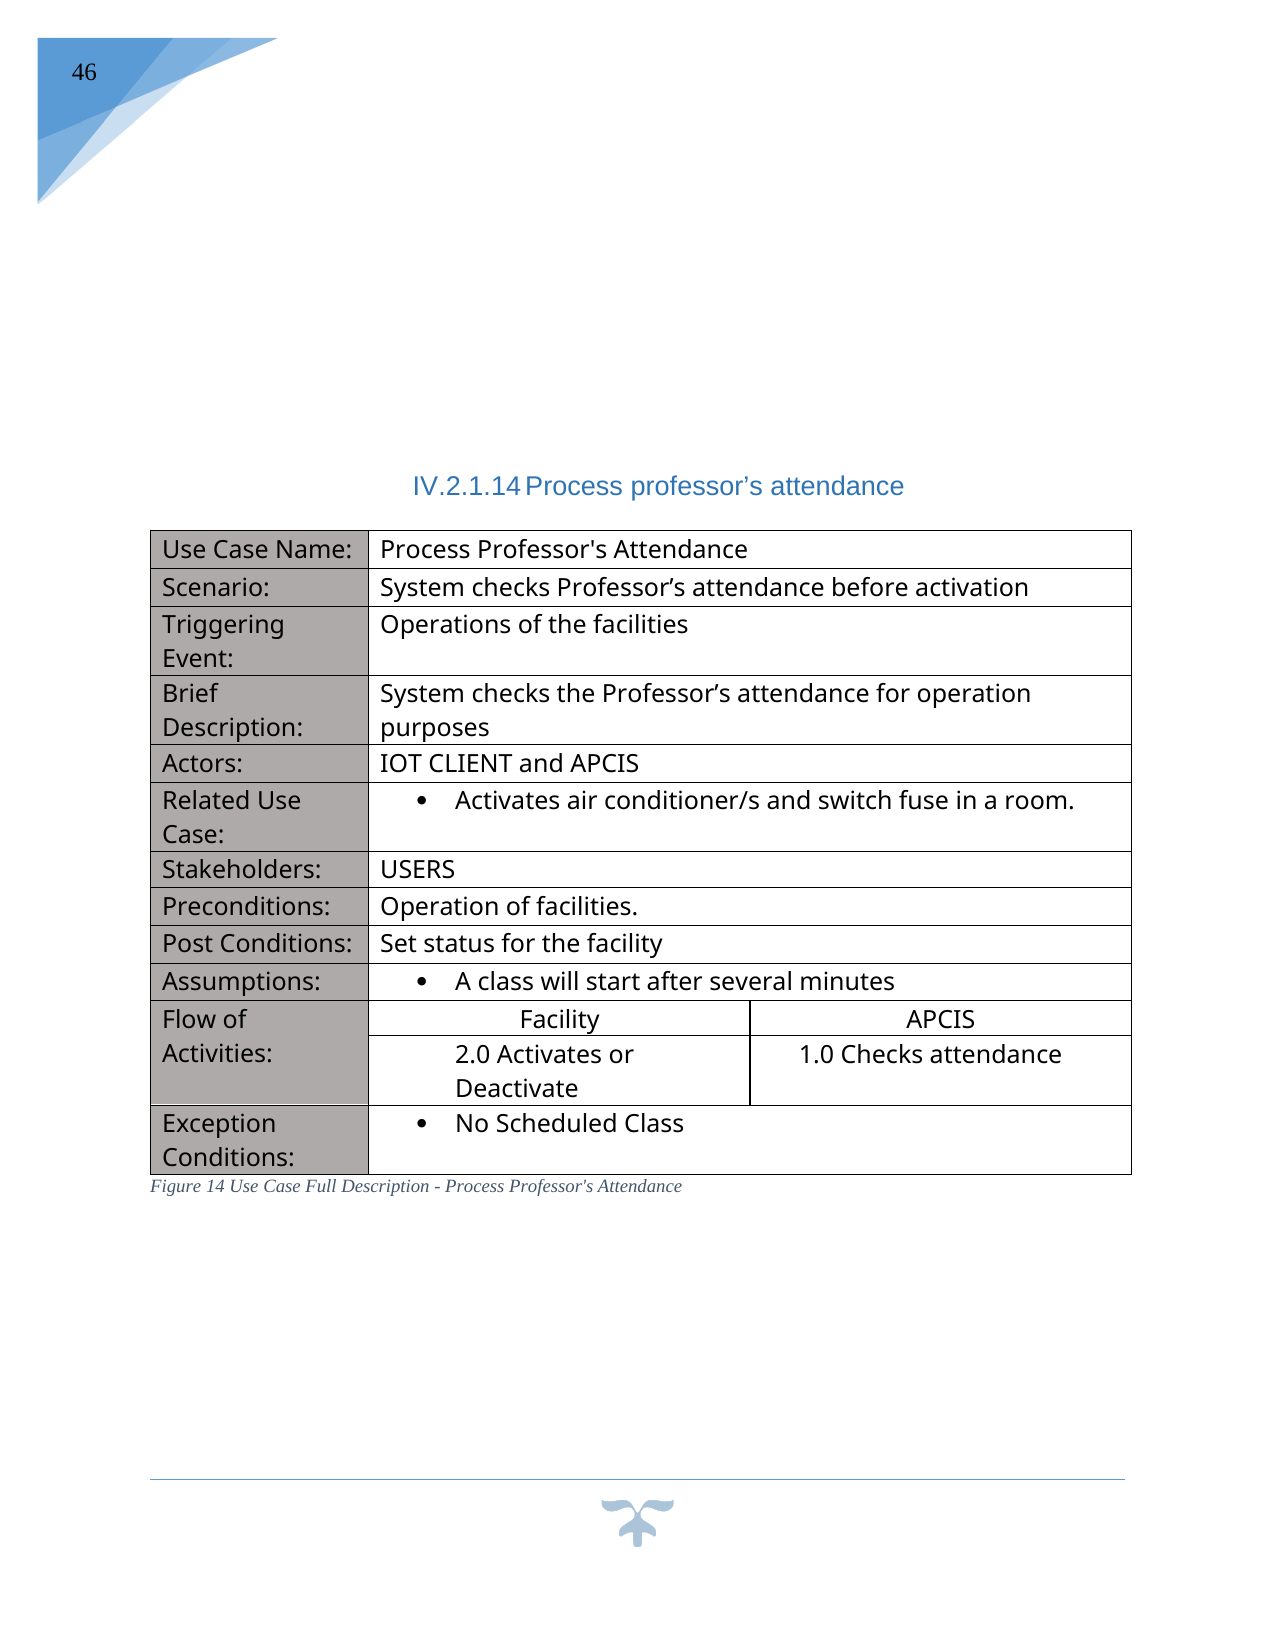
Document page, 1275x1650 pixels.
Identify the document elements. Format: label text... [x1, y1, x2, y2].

table_cell Operation of facilities. [369, 888, 1131, 925]
table_cell Brief Description: [151, 676, 368, 744]
subtitle Process professor’s attendance [412, 470, 1125, 502]
table_cell Actors: [151, 745, 368, 782]
table_cell IOT CLIENT and APCIS [369, 745, 1131, 782]
table_cell Post Conditions: [151, 926, 368, 963]
table_cell System checks Professor’s attendance before activation [369, 569, 1131, 606]
text Figure 14 Use Case Full Description - Process Professor's Attendance [150, 1175, 1125, 1196]
table_cell Facility [369, 1001, 749, 1035]
table_cell Flow of Activities: [151, 1001, 368, 1104]
table_cell Assumptions: [151, 964, 368, 1000]
table_cell Triggering Event: [151, 607, 368, 675]
table_cell 1.0 Checks attendance [751, 1036, 1131, 1104]
table_cell Activates air conditioner/s and switch fuse in a room. [369, 783, 1131, 851]
picture [37, 37, 279, 206]
table_header Use Case Name: [151, 531, 368, 568]
table_cell USERS [369, 852, 1131, 887]
table_cell Exception Conditions: [151, 1106, 368, 1174]
table_cell Preconditions: [151, 888, 368, 925]
table_cell System checks the Professor’s attendance for operation purposes [369, 676, 1131, 744]
table_cell Operations of the facilities [369, 607, 1131, 675]
table_header Process Professor's Attendance [369, 531, 1131, 568]
table_cell Related Use Case: [151, 783, 368, 851]
table_cell No Scheduled Class [369, 1106, 1131, 1174]
table_cell APCIS [751, 1001, 1131, 1035]
table_cell A class will start after several minutes [369, 964, 1131, 1000]
table_cell Stakeholders: [151, 852, 368, 887]
table_cell Scenario: [151, 569, 368, 606]
table_cell 2.0 Activates or Deactivate [369, 1036, 749, 1104]
table_cell Set status for the facility [369, 926, 1131, 963]
